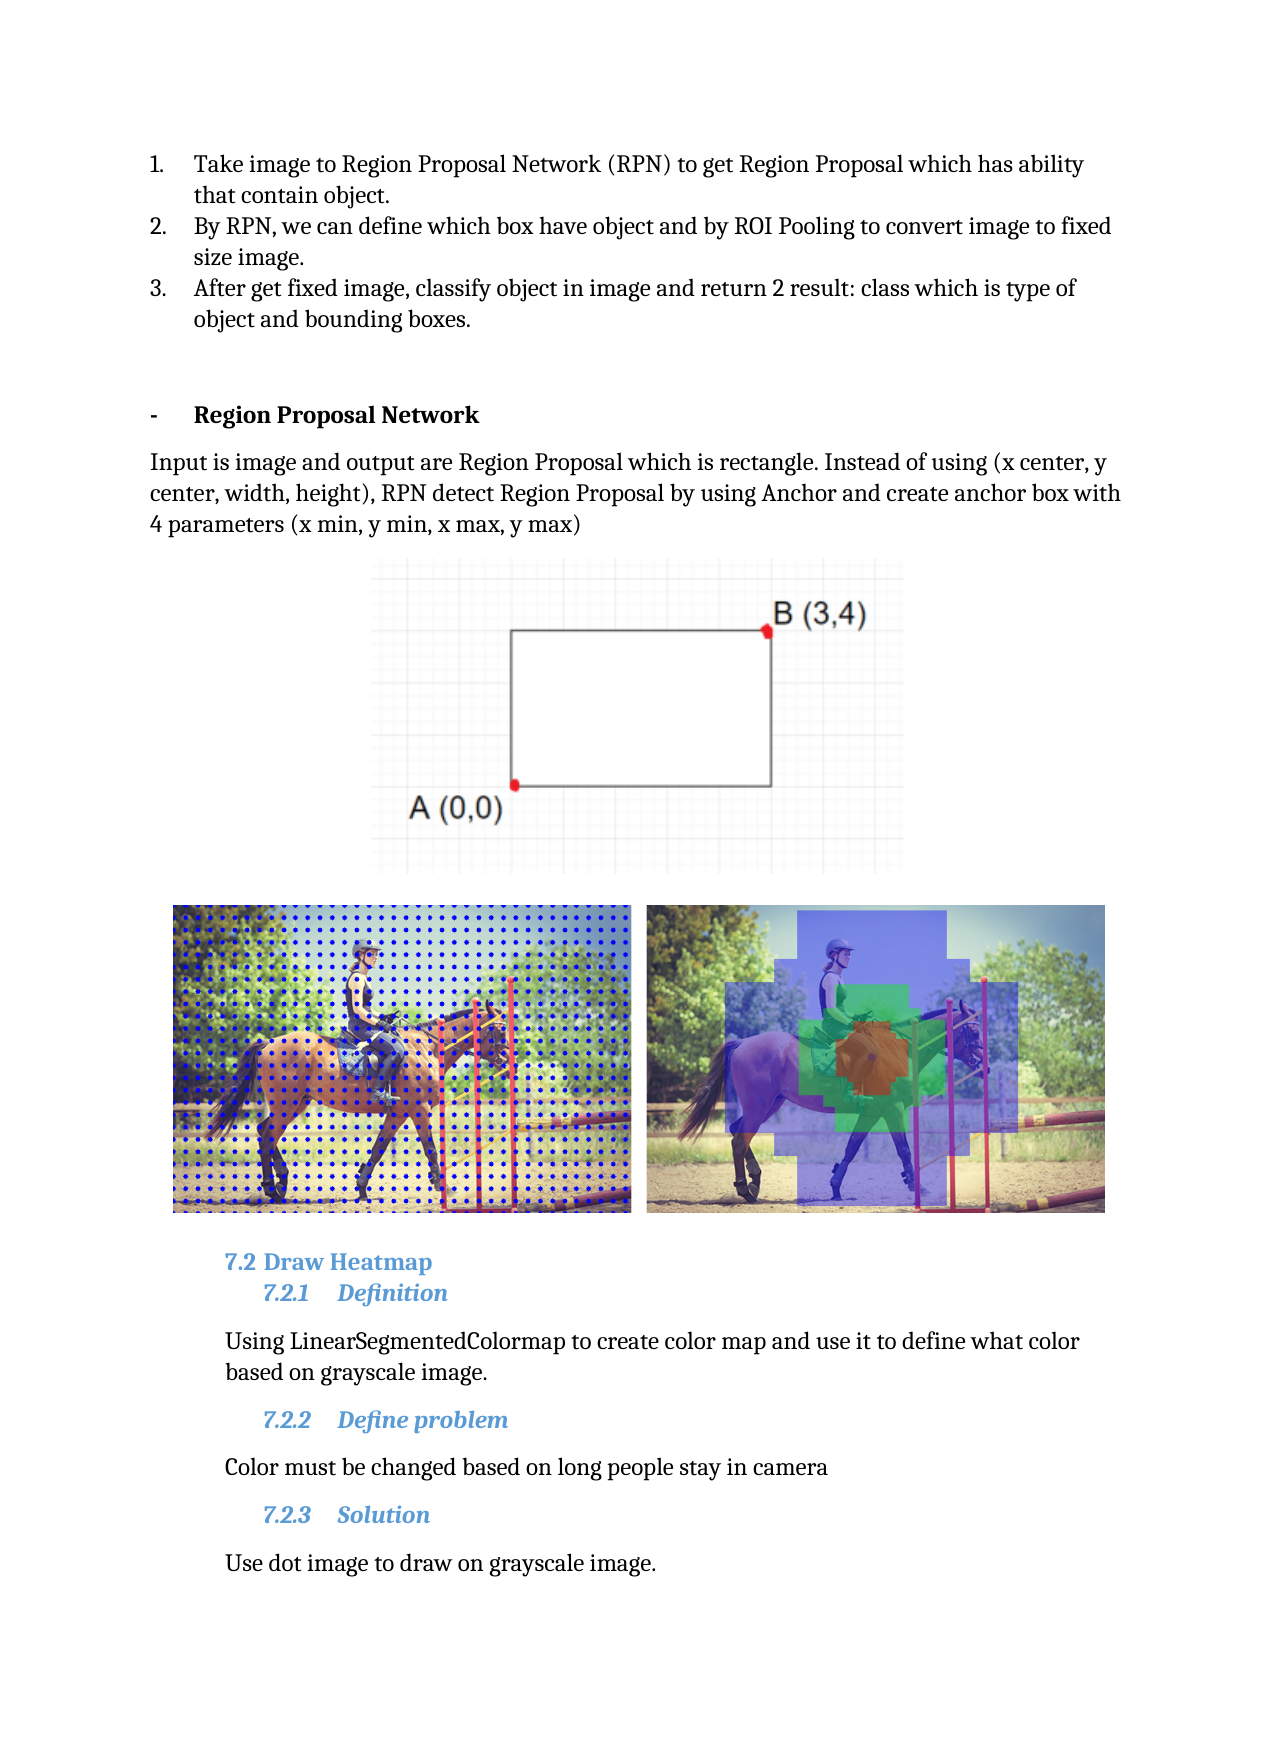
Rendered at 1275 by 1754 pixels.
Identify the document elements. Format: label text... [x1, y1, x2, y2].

list After get fixed image, classify object in image and return 2 result: class which is type of object and bounding boxes. [150, 274, 1125, 334]
text Input is image and output are Region Proposal which is rectangle. Instead of using (x center, y center, width, height), RPN detect Region Proposal by using Anchor and create anchor box with 4 parameters (x min, y min, x max, y max) [150, 448, 1125, 539]
picture [371, 558, 904, 874]
list Take image to Region Proposal Network (RPN) to get Region Proposal which has ability that contain object. [150, 150, 1125, 210]
list Define problem [262, 1406, 1125, 1434]
text Color must be changed based on long people stay in camera [225, 1453, 1125, 1482]
list Solution [262, 1501, 1125, 1530]
text Use dot image to draw on grayscale image. [225, 1549, 1125, 1577]
subtitle Draw Heatmap [225, 1248, 1125, 1277]
list Region Proposal Network [150, 401, 1125, 429]
list Definition [262, 1279, 1125, 1308]
picture [150, 892, 1126, 1230]
text Using LinearSegmentedColormap to create color map and use it to define what color based on grayscale image. [225, 1327, 1125, 1387]
list By RPN, we can define which box have object and by ROI Pooling to convert image to fixed size image. [150, 212, 1125, 272]
